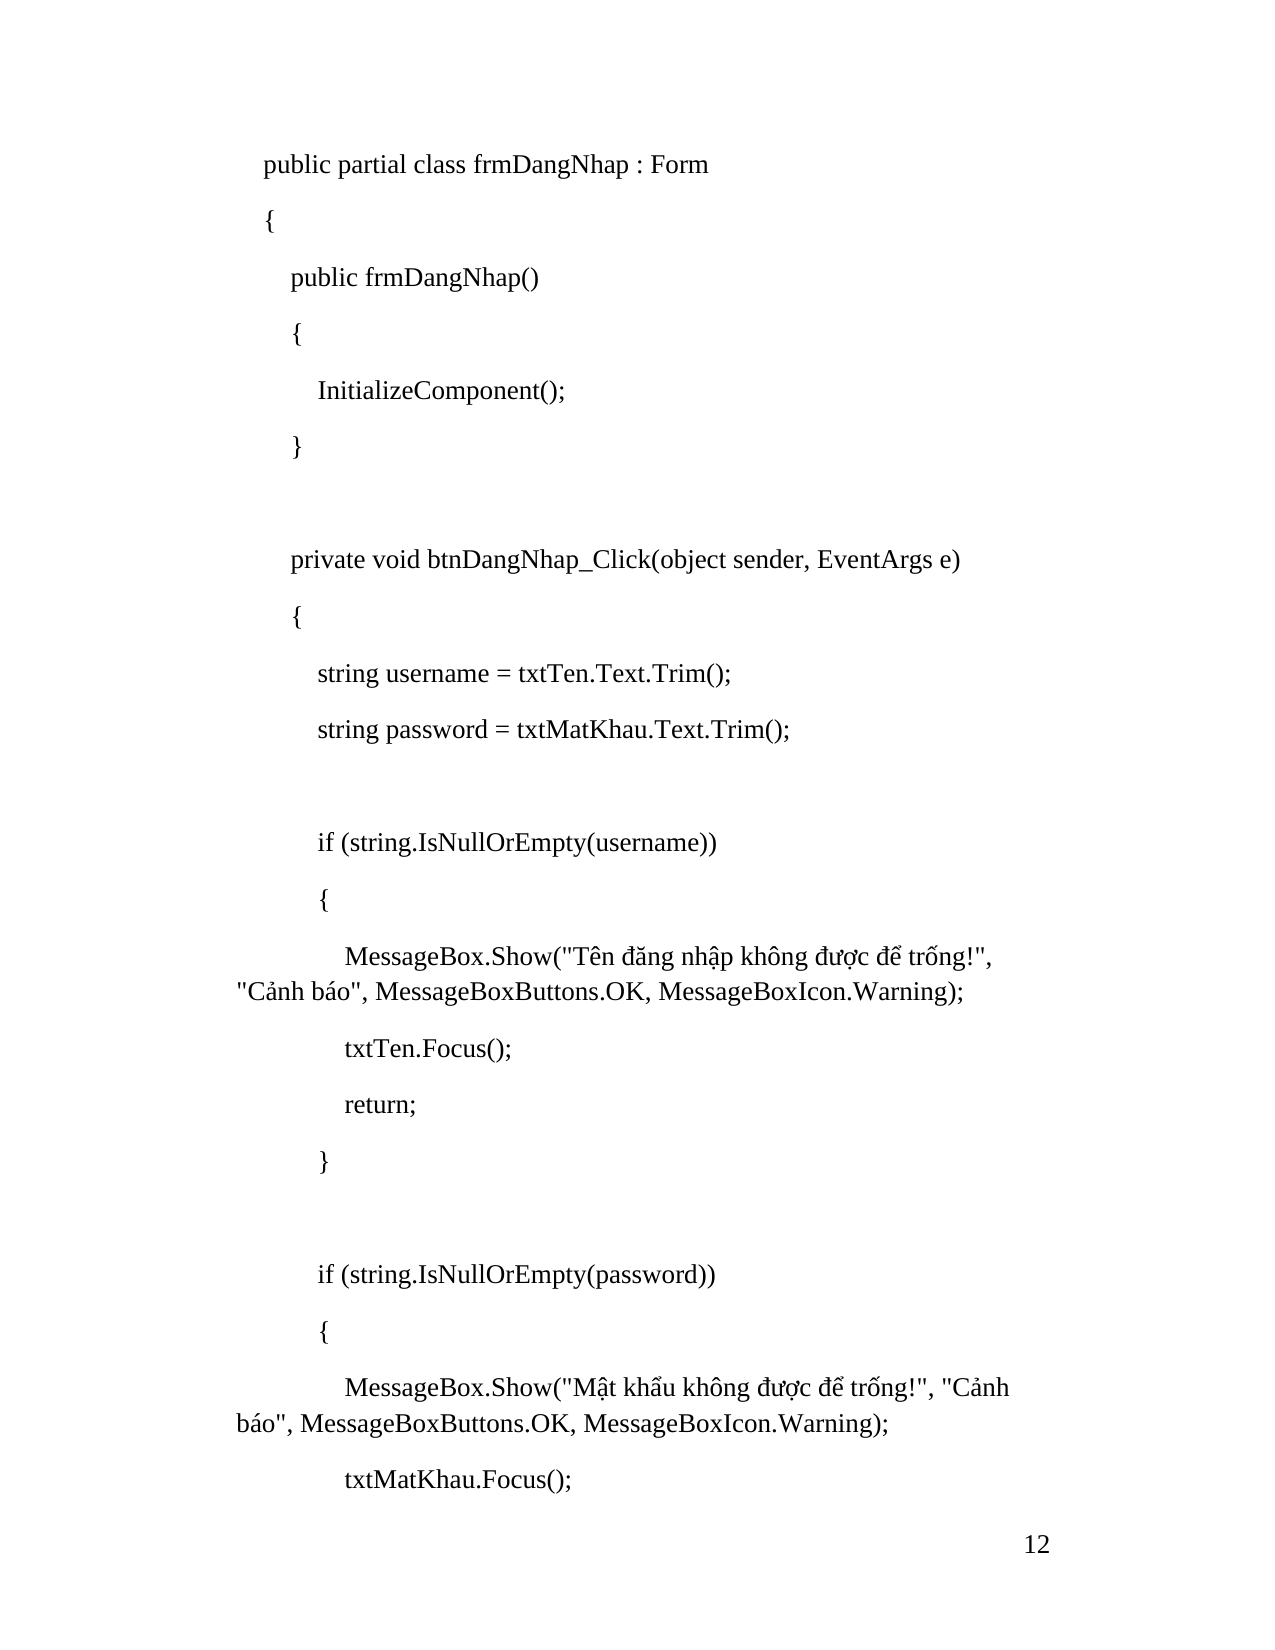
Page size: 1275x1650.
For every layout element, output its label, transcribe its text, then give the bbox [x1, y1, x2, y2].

text { [236, 204, 1050, 235]
text string username = txtTen.Text.Trim(); [236, 657, 1050, 688]
text { [236, 317, 1050, 348]
text txtTen.Focus(); [236, 1032, 1050, 1063]
text txtMatKhau.Focus(); [236, 1463, 1050, 1495]
text } [236, 431, 1050, 462]
text public frmDangNhap() [236, 261, 1050, 292]
text MessageBox.Show("Mật khẩu không được để trống!", "Cảnh báo", MessageBoxButtons.OK, MessageBoxIcon.Warning); [236, 1371, 1050, 1438]
text { [236, 600, 1050, 631]
text private void btnDangNhap_Click(object sender, EventArgs e) [236, 544, 1050, 575]
text public partial class frmDangNhap : Form [236, 148, 1050, 179]
text if (string.IsNullOrEmpty(username)) [236, 826, 1050, 858]
text { [236, 1315, 1050, 1346]
text if (string.IsNullOrEmpty(password)) [236, 1258, 1050, 1289]
text return; [236, 1088, 1050, 1119]
text string password = txtMatKhau.Text.Trim(); [236, 713, 1050, 744]
text } [236, 1145, 1050, 1176]
text { [236, 883, 1050, 914]
text InitializeComponent(); [236, 374, 1050, 405]
text MessageBox.Show("Tên đăng nhập không được để trống!", "Cảnh báo", MessageBoxButtons.OK, MessageBoxIcon.Warning); [236, 939, 1050, 1006]
